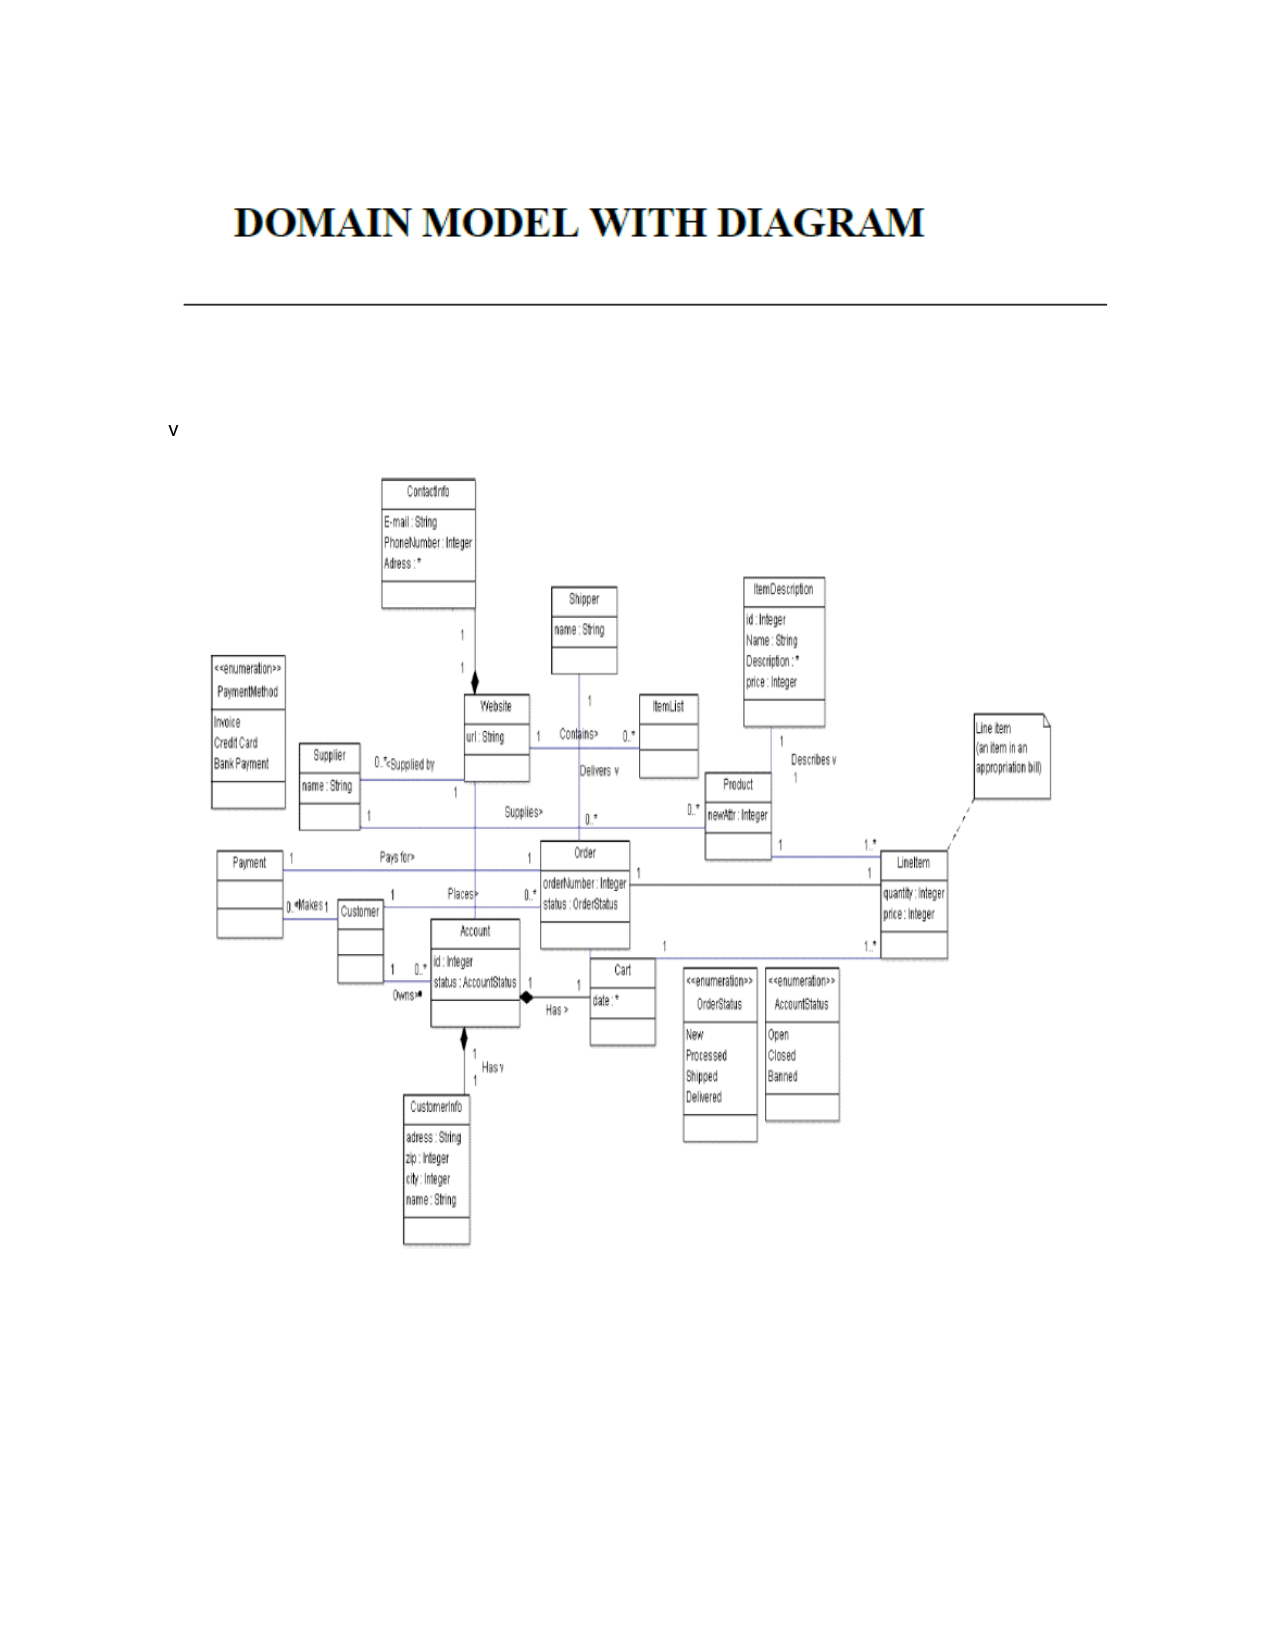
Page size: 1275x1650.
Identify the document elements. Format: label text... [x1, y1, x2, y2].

picture [183, 150, 1108, 436]
picture [150, 446, 1125, 1312]
